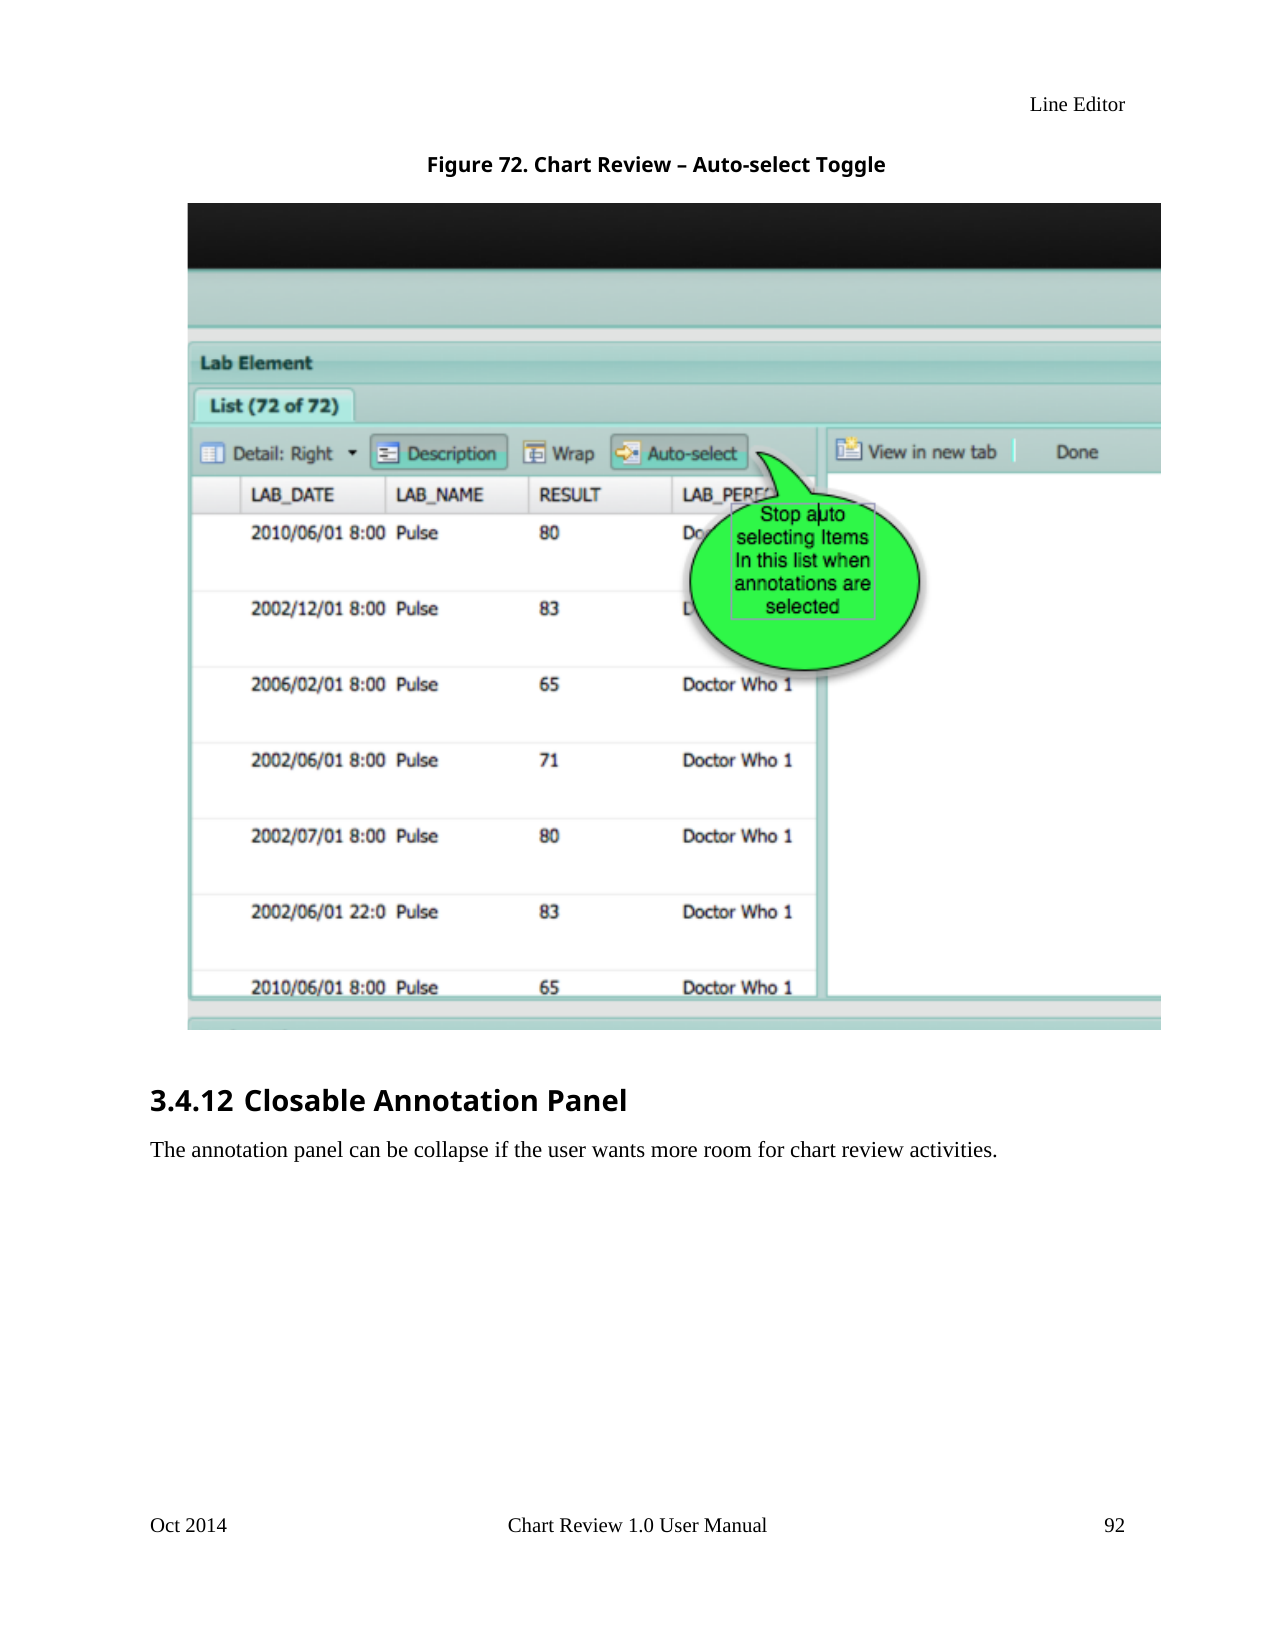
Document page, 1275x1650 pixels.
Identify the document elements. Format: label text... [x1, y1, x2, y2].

text The annotation panel can be collapse if the user wants more room for chart review activities. [150, 1136, 1125, 1163]
subtitle Closable Annotation Panel [150, 1080, 1125, 1120]
picture [187, 203, 1161, 1030]
